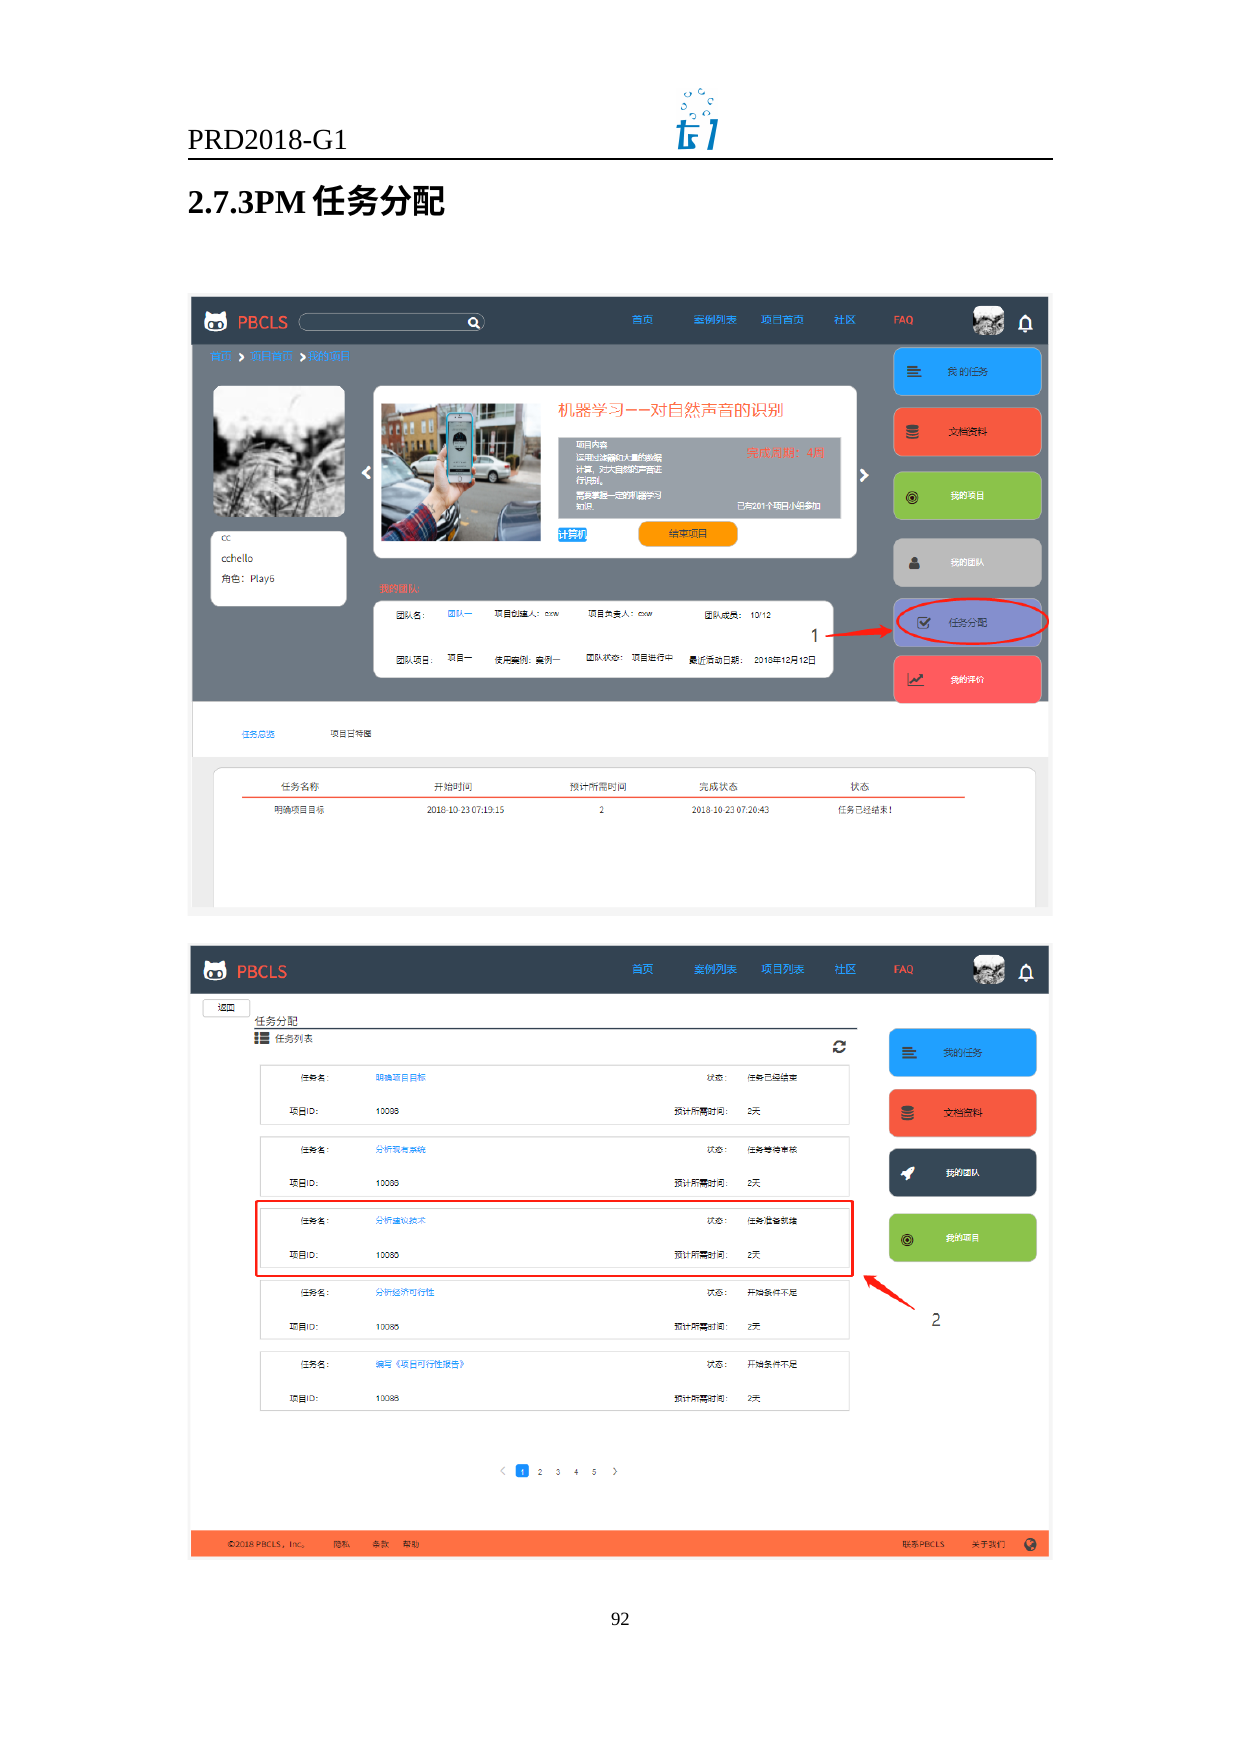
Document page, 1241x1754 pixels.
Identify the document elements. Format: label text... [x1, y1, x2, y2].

picture [676, 88, 719, 150]
subtitle 2.7.3PM任务分配 [187, 167, 1053, 232]
picture [187, 943, 1053, 1560]
picture [187, 293, 1053, 916]
